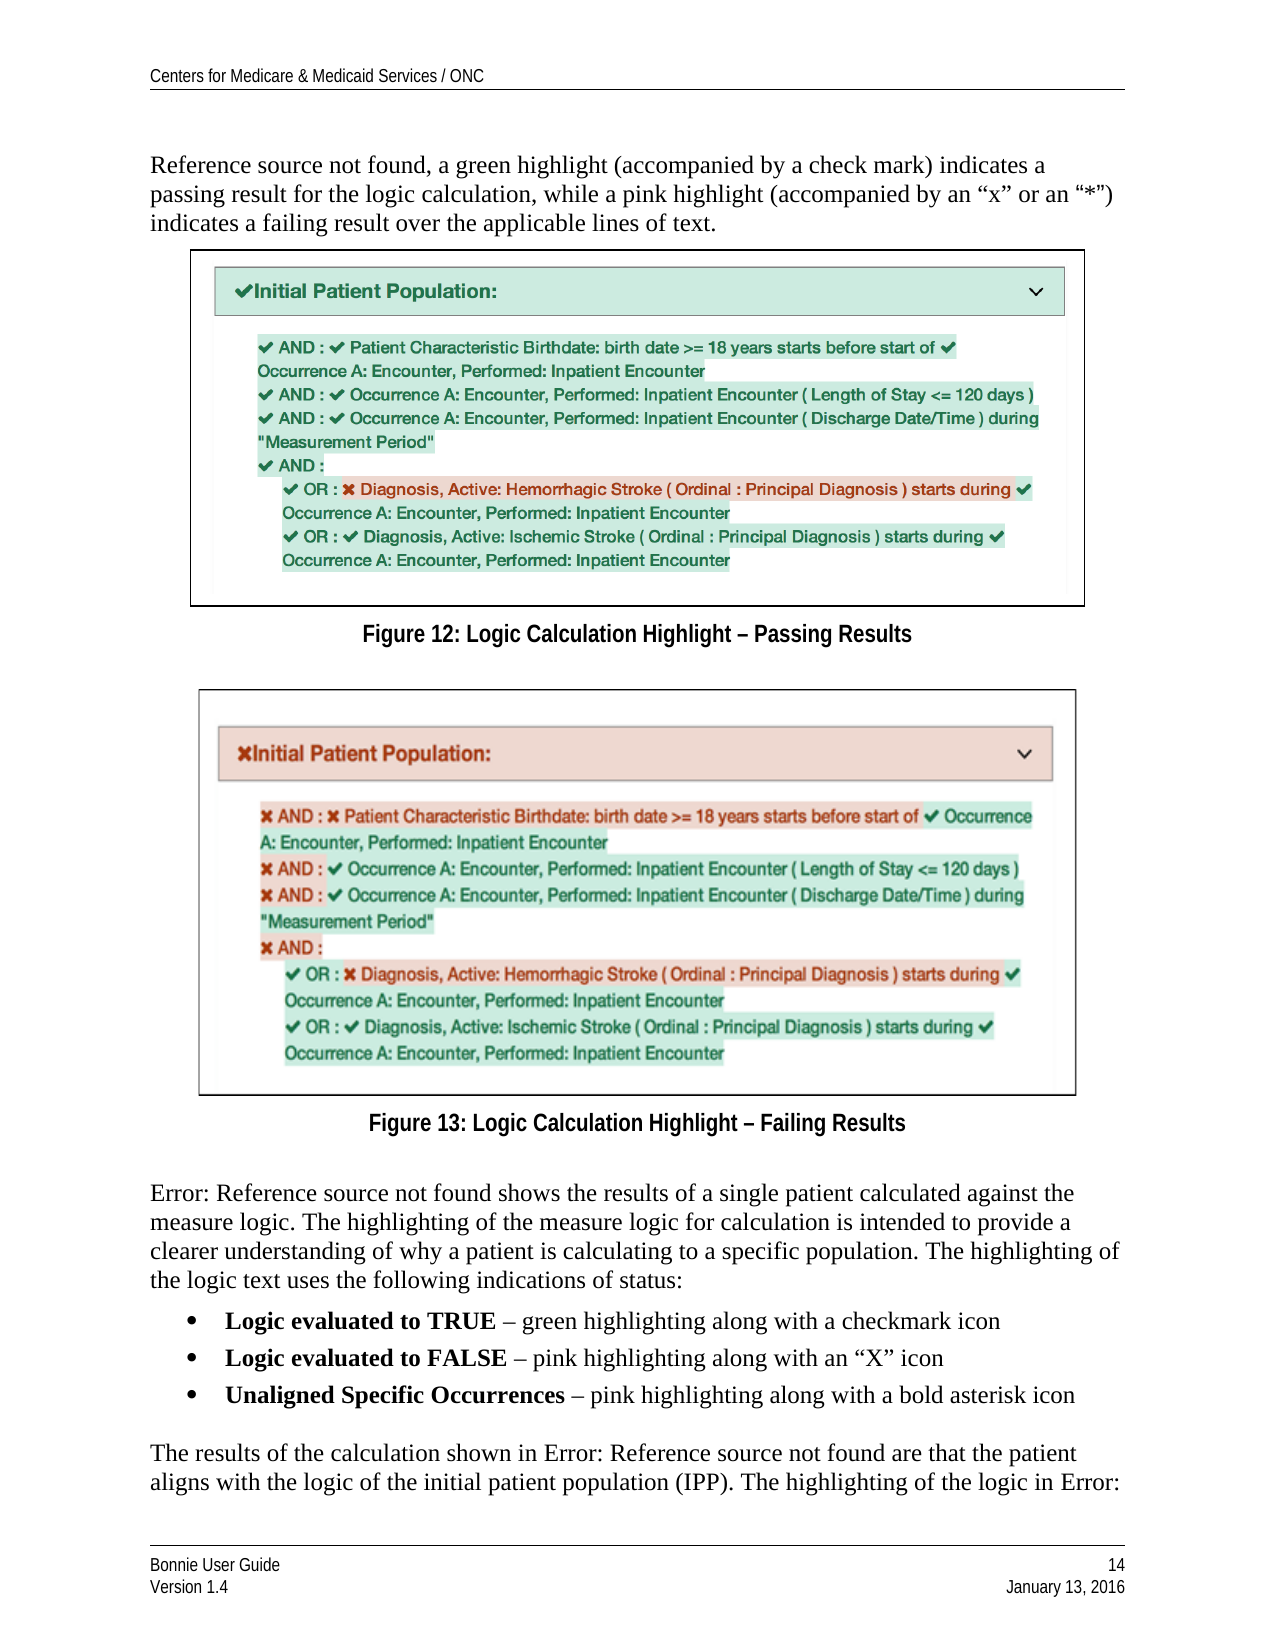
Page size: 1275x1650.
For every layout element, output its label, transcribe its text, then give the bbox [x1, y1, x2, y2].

picture [198, 689, 1077, 1096]
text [150, 1438, 1125, 1496]
text Figure : Logic Calculation Highlight – Passing Results [150, 619, 1125, 648]
text Figure : Logic Calculation Highlight – Failing Results [150, 1108, 1125, 1137]
list Logic evaluated to FALSE – pink highlighting along with an “X” icon [187, 1343, 1125, 1372]
list Logic evaluated to TRUE – green highlighting along with a checkmark icon [187, 1306, 1125, 1335]
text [150, 150, 1125, 236]
list Unaligned Specific Occurrences – pink highlighting along with a bold asterisk icon [187, 1380, 1125, 1409]
picture [191, 251, 1084, 594]
